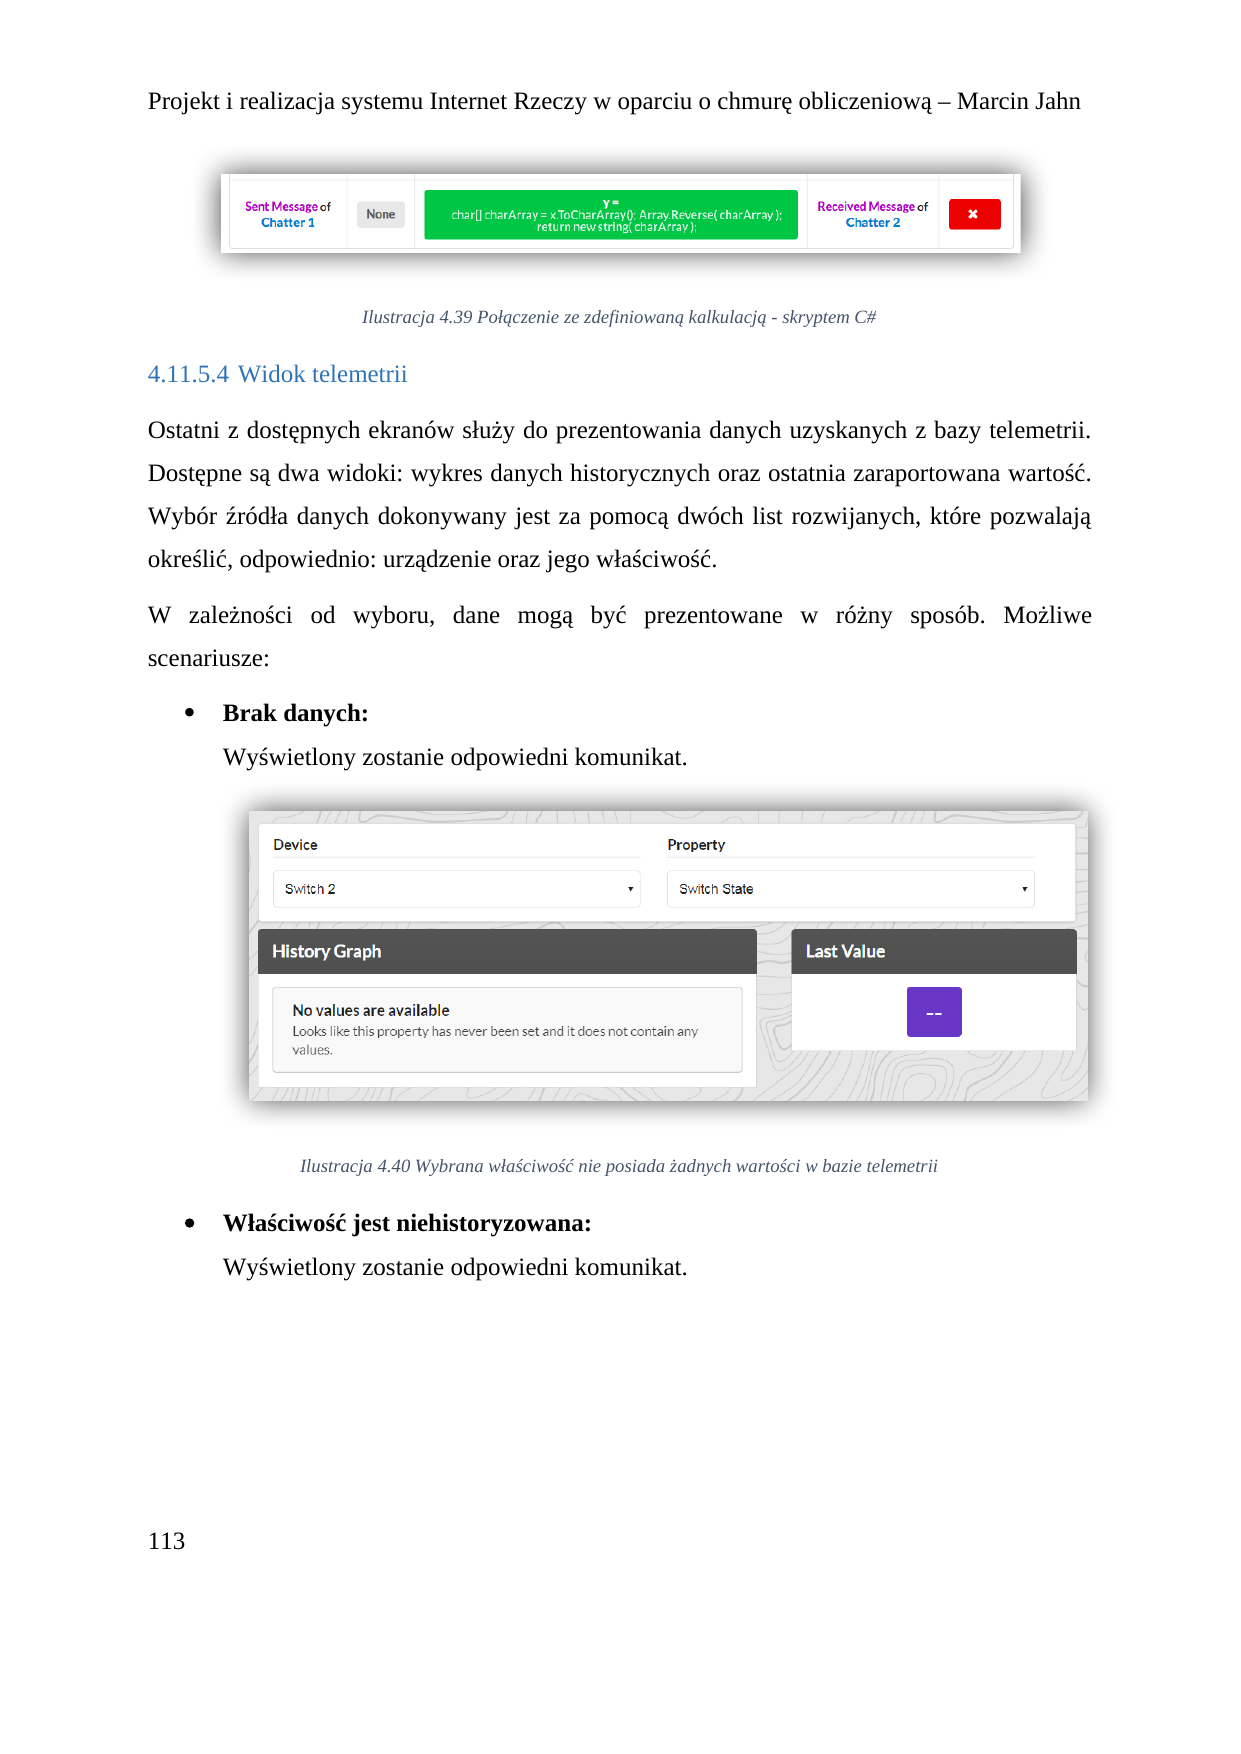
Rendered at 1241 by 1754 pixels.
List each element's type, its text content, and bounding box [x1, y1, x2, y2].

list Właściwość jest niehistoryzowana: [185, 1208, 1093, 1237]
subtitle Widok telemetrii [148, 359, 1093, 388]
text Ilustracja 4.35 Wybrana właściwość nie posiada żadnych wartości w bazie telemetrii [148, 1155, 1093, 1177]
text Ilustracja 4.34 Połączenie ze zdefiniowaną kalkulacją - skryptem C# [148, 306, 1093, 327]
list Brak danych: [185, 698, 1093, 727]
list Wyświetlony zostanie odpowiedni komunikat. [223, 1252, 1093, 1280]
text Ostatni z dostępnych ekranów służy do prezentowania danych uzyskanych z bazy telemetrii. Dostępne są dwa widoki: wykres danych historycznych oraz ostatnia zaraportowana wartość. Wybór źródła danych dokonywany jest za pomocą dwóch list rozwijanych, które pozwalają określić, odpowiednio: urządzenie oraz jego właściwość. [148, 415, 1093, 573]
picture [221, 174, 1021, 253]
picture [249, 811, 1088, 1101]
text W zależności od wyboru, dane mogą być prezentowane w różny sposób. Możliwe scenariusze: [148, 600, 1093, 672]
list Wyświetlony zostanie odpowiedni komunikat. [223, 742, 1093, 770]
